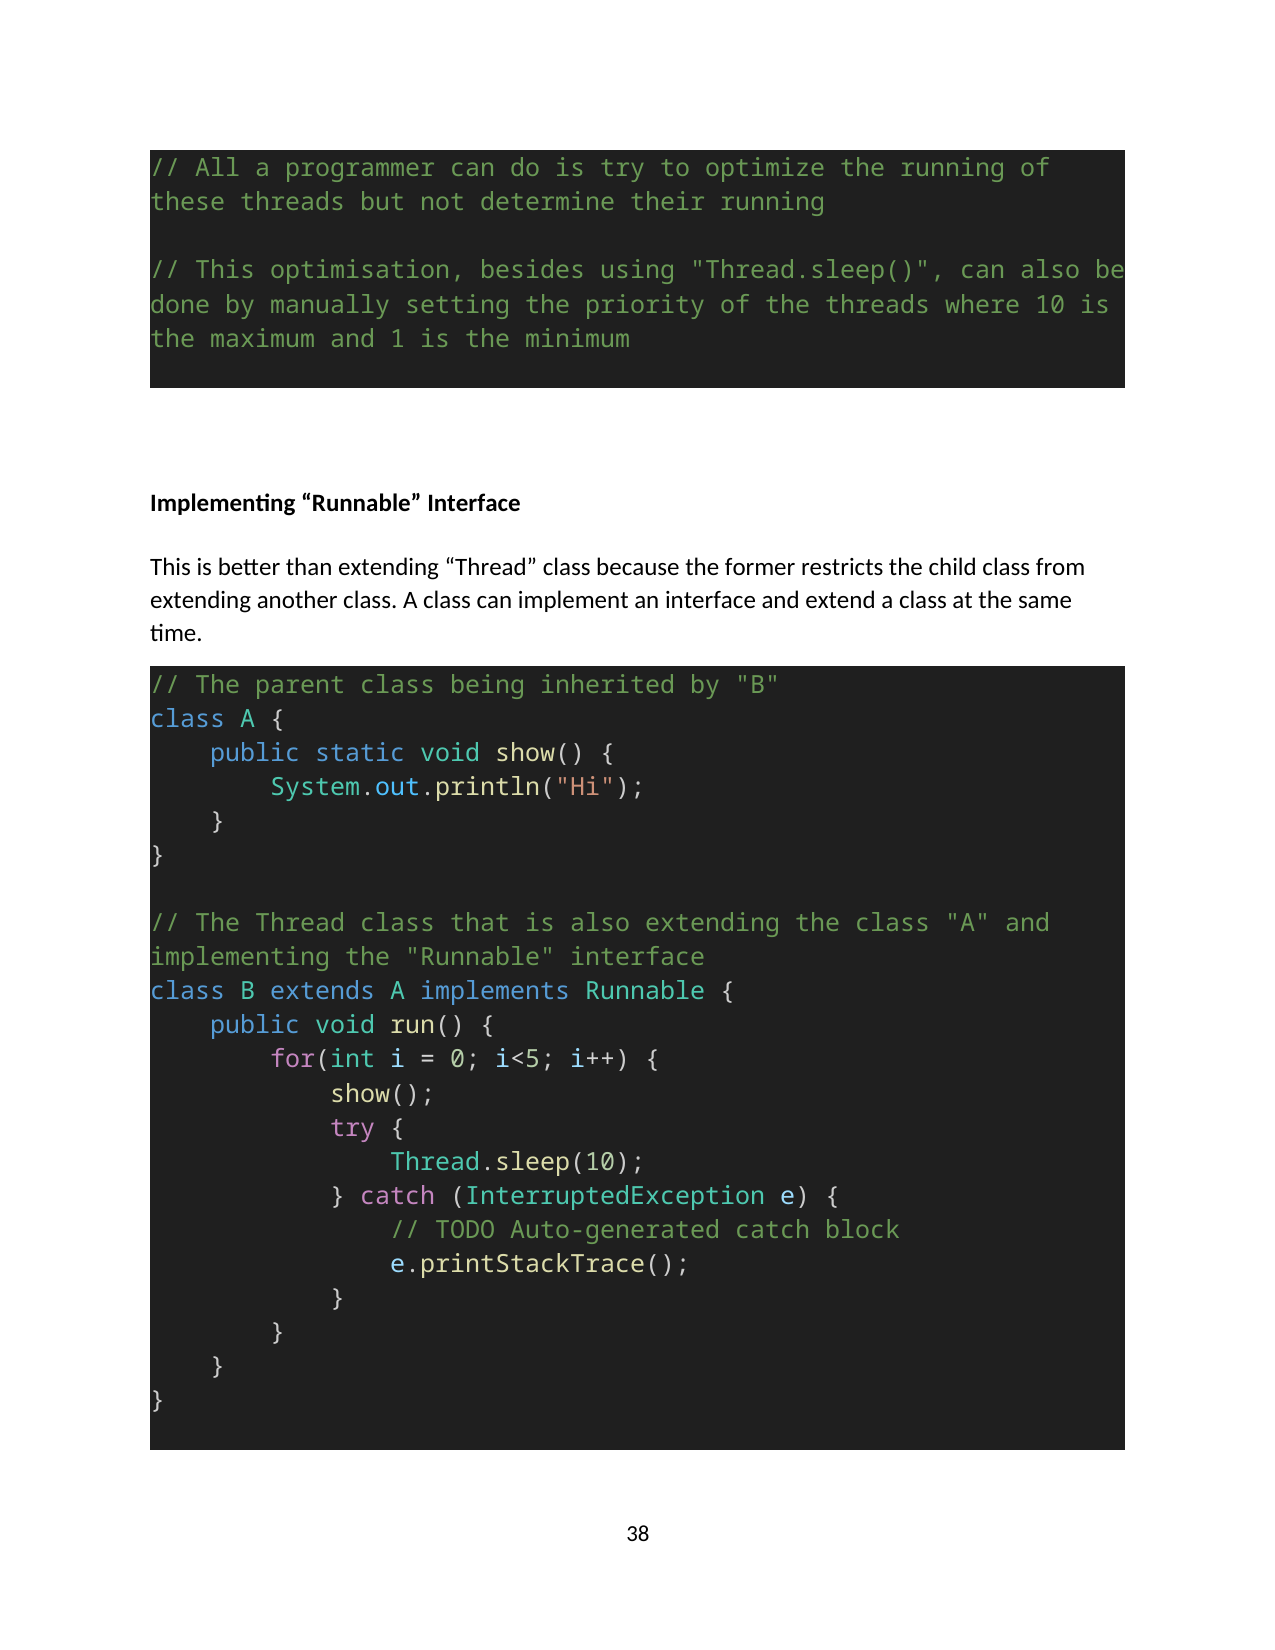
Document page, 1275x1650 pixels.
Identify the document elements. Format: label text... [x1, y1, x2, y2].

text // This optimisation, besides using "Thread.sleep()", can also be done by manually setting the priority of the threads where 10 is the maximum and 1 is the minimum [150, 252, 1125, 354]
text e.printStackTrace(); [150, 1246, 1125, 1279]
text try { [150, 1109, 1125, 1143]
text } [150, 1314, 1125, 1348]
text This is better than extending “Thread” class because the former restricts the child class from extending another class. A class can implement an interface and extend a class at the same time. [150, 551, 1125, 647]
text for(int i = 0; i<5; i++) { [150, 1041, 1125, 1075]
text Thread.sleep(10); [150, 1143, 1125, 1177]
text } [150, 803, 1125, 837]
text // The Thread class that is also extending the class "A" and implementing the "Runnable" interface [150, 905, 1125, 973]
text // The parent class being inherited by "B" [150, 666, 1125, 701]
text class A { [150, 701, 1125, 734]
text // All a programmer can do is try to optimize the running of these threads but not determine their running [150, 150, 1125, 218]
text // TODO Auto-generated catch block [150, 1211, 1125, 1246]
text class B extends A implements Runnable { [150, 973, 1125, 1007]
text show(); [150, 1075, 1125, 1109]
text } [150, 1279, 1125, 1314]
subtitle Implementing “Runnable” Interface [150, 488, 1125, 518]
text System.out.println("Hi"); [150, 769, 1125, 803]
text } catch (InterruptedException e) { [150, 1177, 1125, 1211]
text } [150, 1382, 1125, 1416]
text } [150, 837, 1125, 871]
text } [150, 1348, 1125, 1382]
text public static void show() { [150, 734, 1125, 769]
text public void run() { [150, 1007, 1125, 1041]
